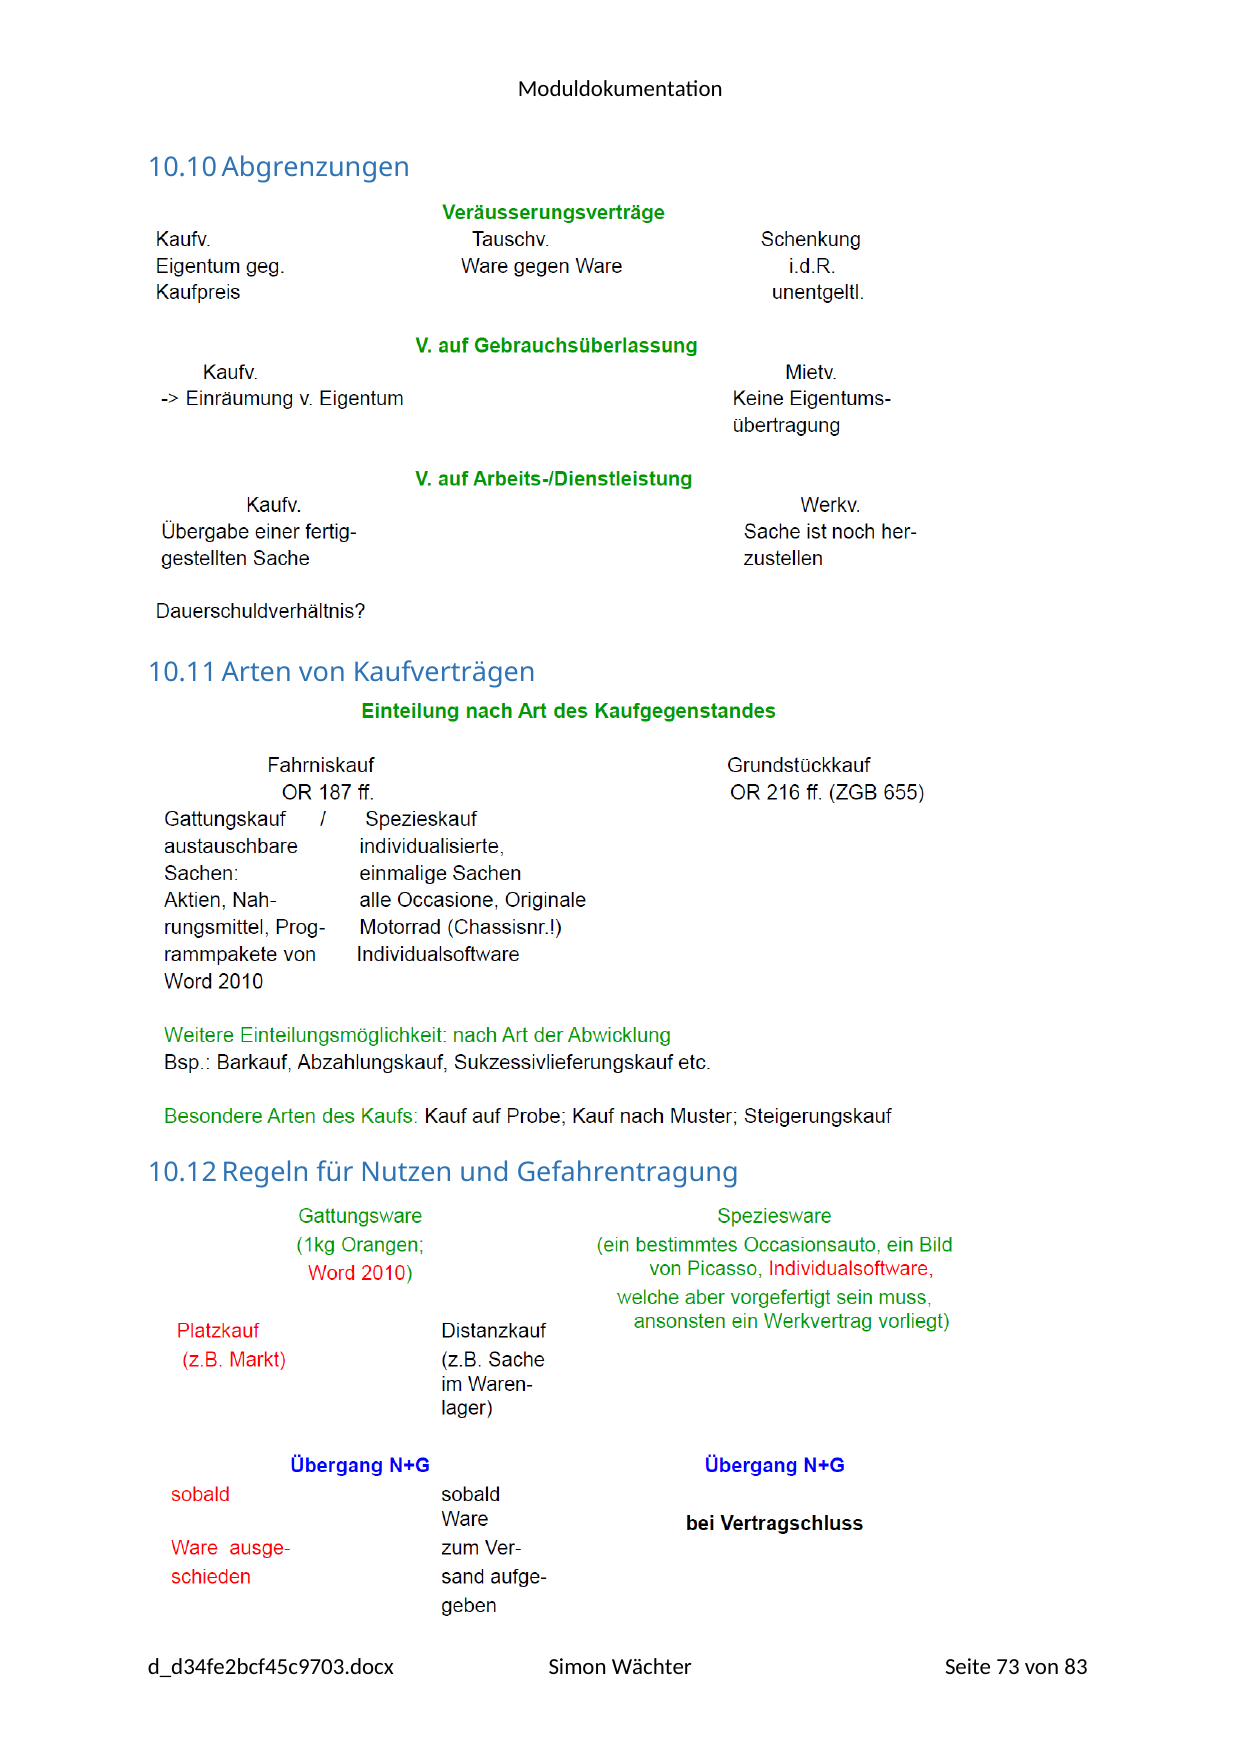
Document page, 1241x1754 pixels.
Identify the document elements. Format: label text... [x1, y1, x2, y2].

subtitle Arten von Kaufverträgen [148, 652, 1093, 689]
subtitle Abgrenzungen [148, 148, 1093, 184]
subtitle Regeln für Nutzen und Gefahrentragung [148, 1153, 1093, 1190]
picture [147, 691, 938, 1134]
picture [147, 1192, 975, 1629]
picture [147, 187, 940, 634]
